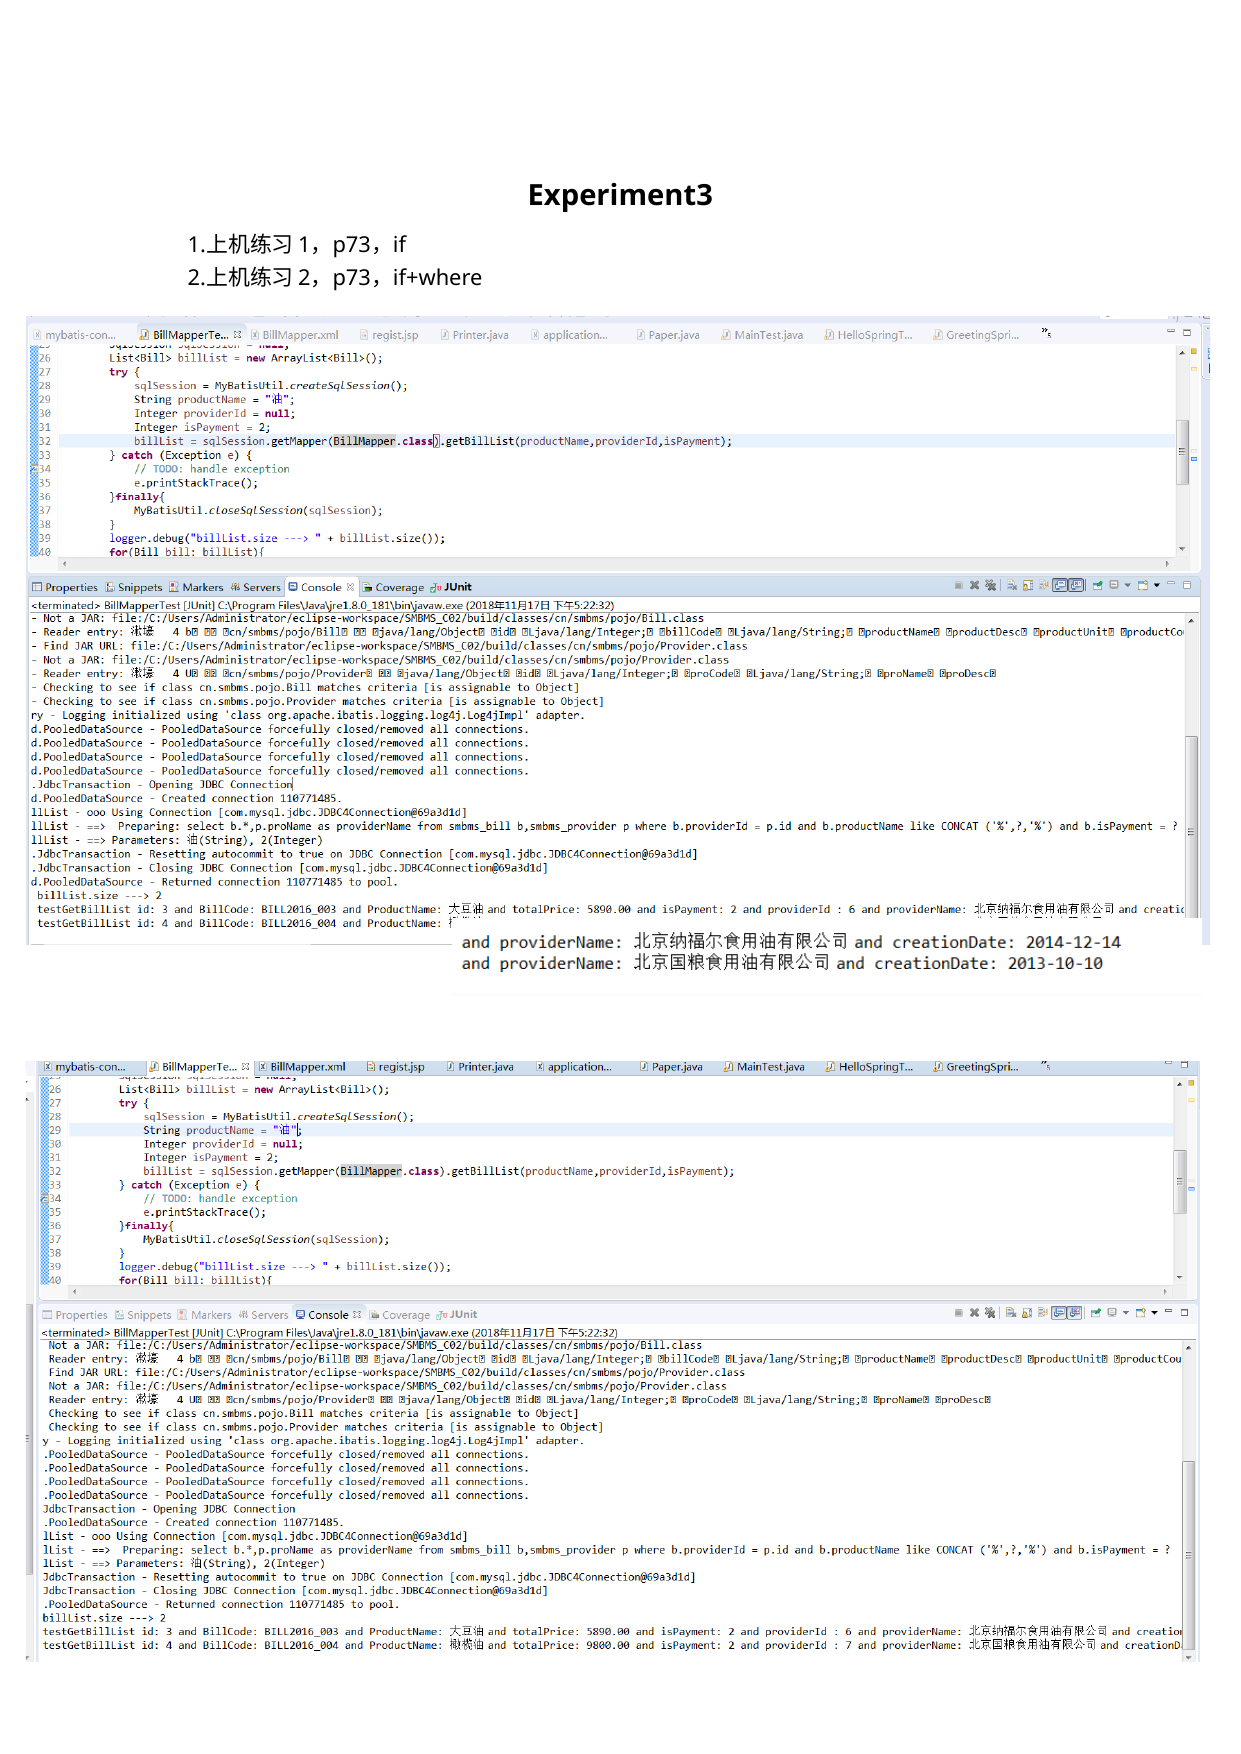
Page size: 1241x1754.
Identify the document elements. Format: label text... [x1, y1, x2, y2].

picture [25, 316, 1211, 995]
text 1.上机练习1，p73，if [187, 227, 1053, 259]
text 2.上机练习2，p73，if+where [187, 259, 1053, 292]
text Experiment3 [187, 162, 1053, 227]
picture [25, 1061, 1200, 1662]
